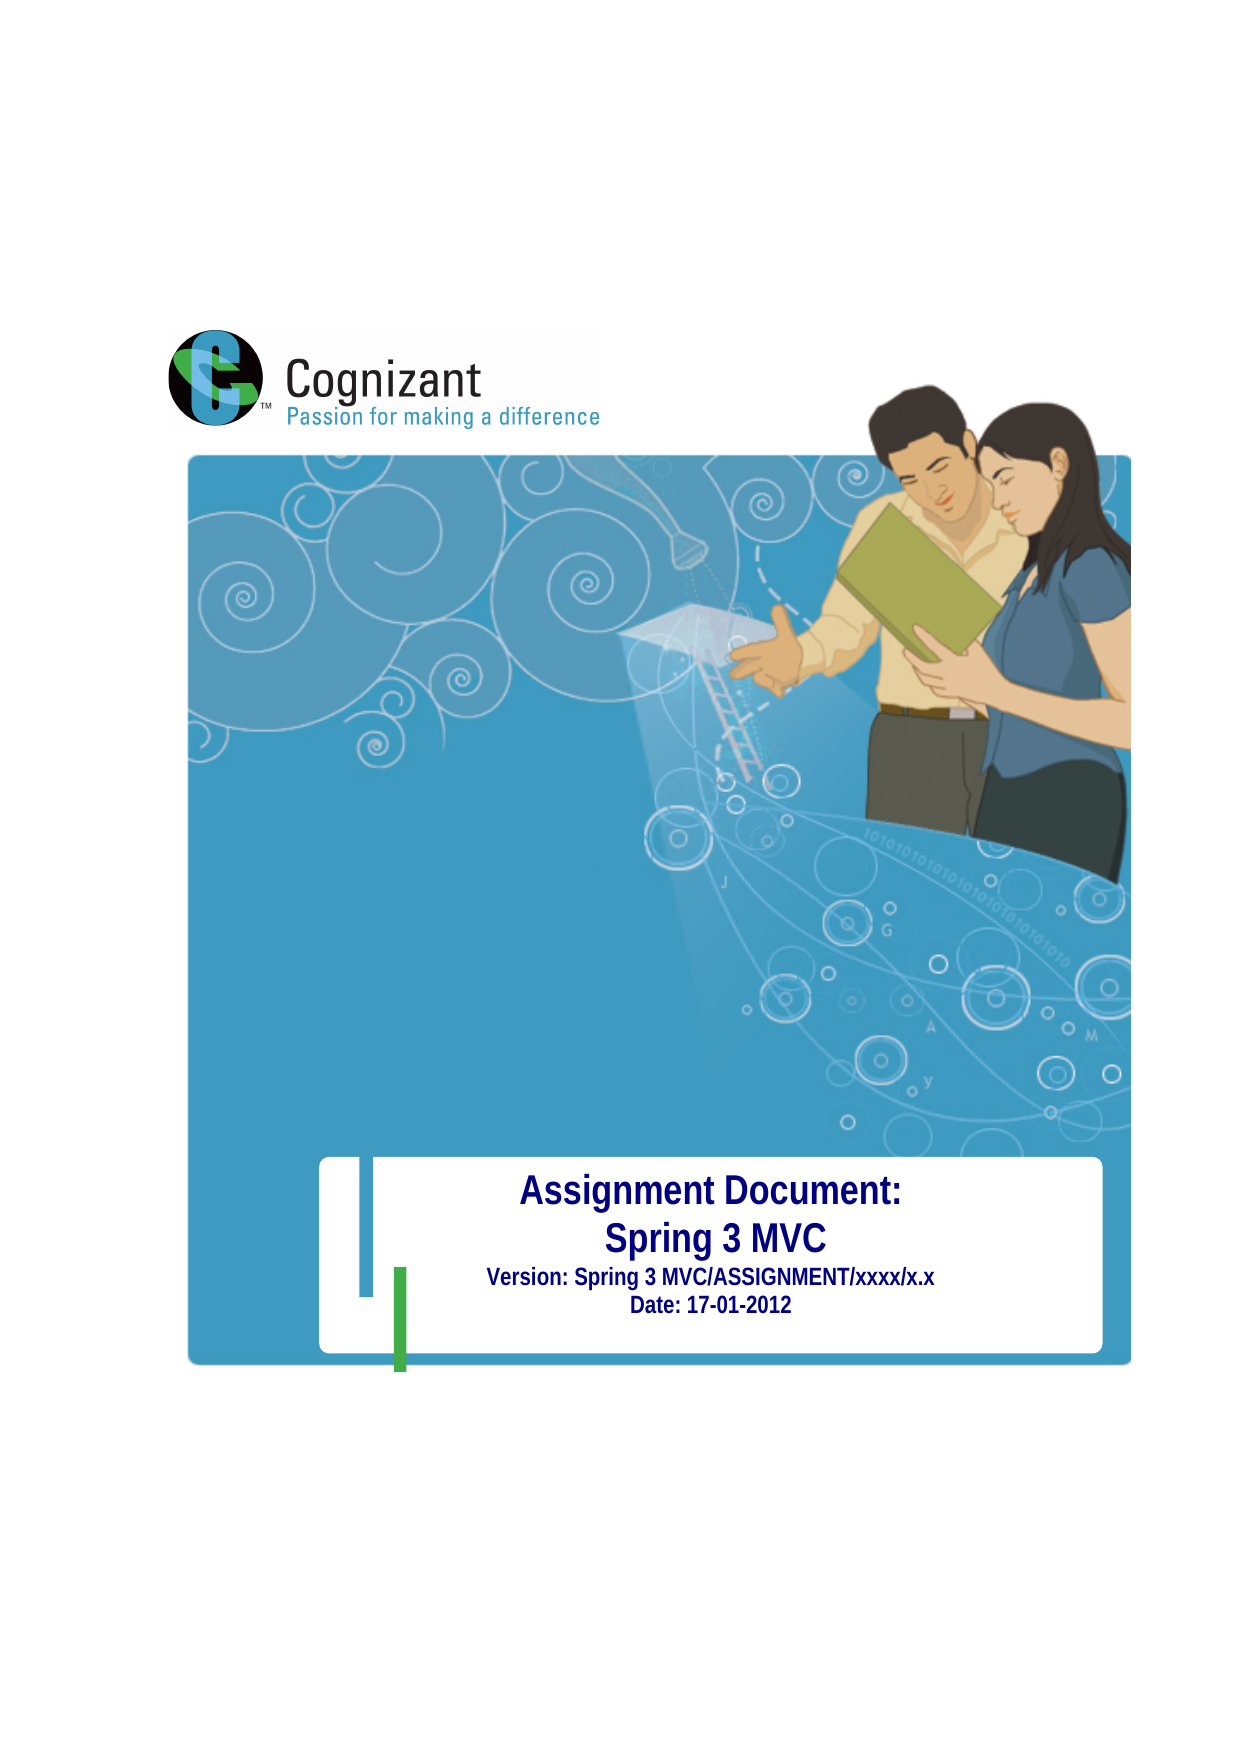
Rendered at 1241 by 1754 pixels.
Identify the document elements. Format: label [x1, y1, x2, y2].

picture [168, 330, 1131, 1374]
